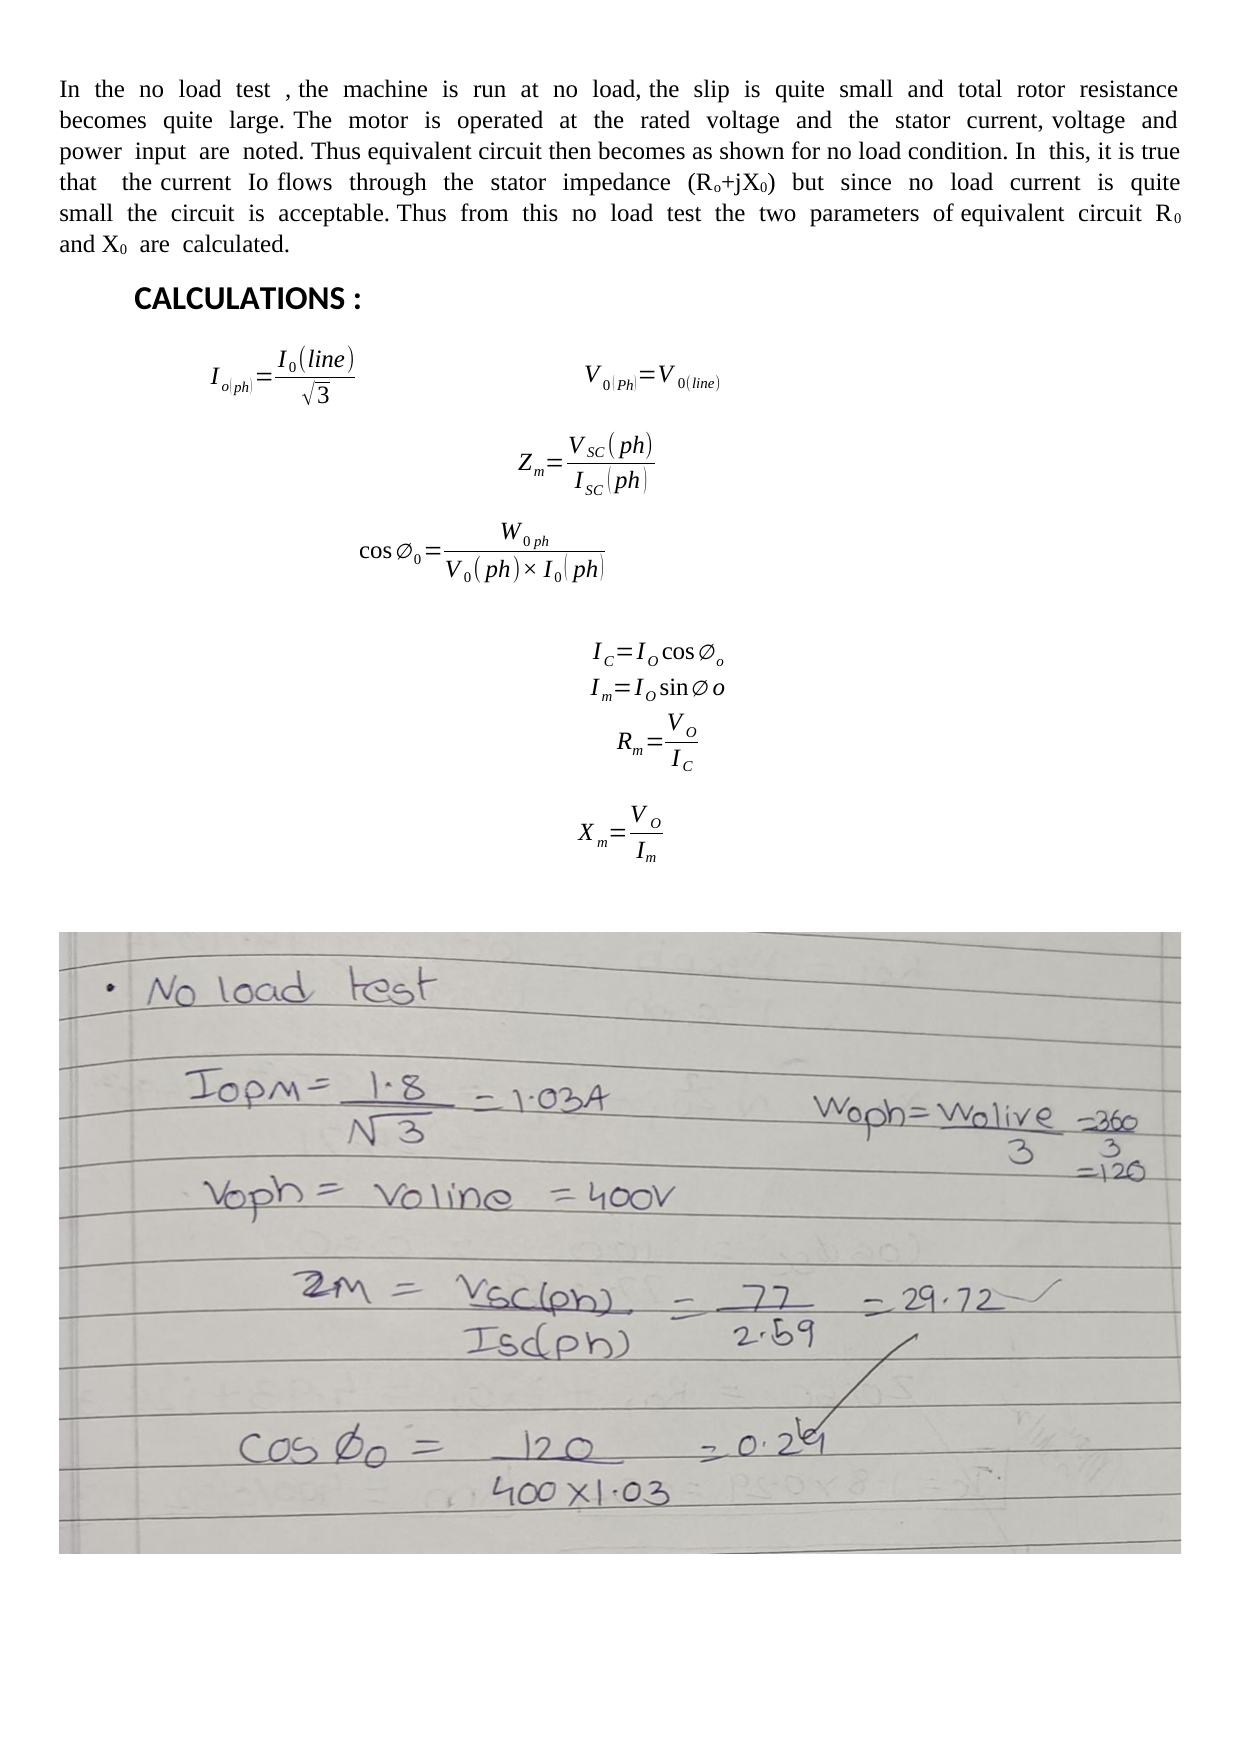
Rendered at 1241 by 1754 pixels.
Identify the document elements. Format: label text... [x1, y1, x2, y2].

picture [59, 839, 1182, 1461]
list CALCULATIONS : [134, 184, 1181, 224]
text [59, 74, 1181, 165]
